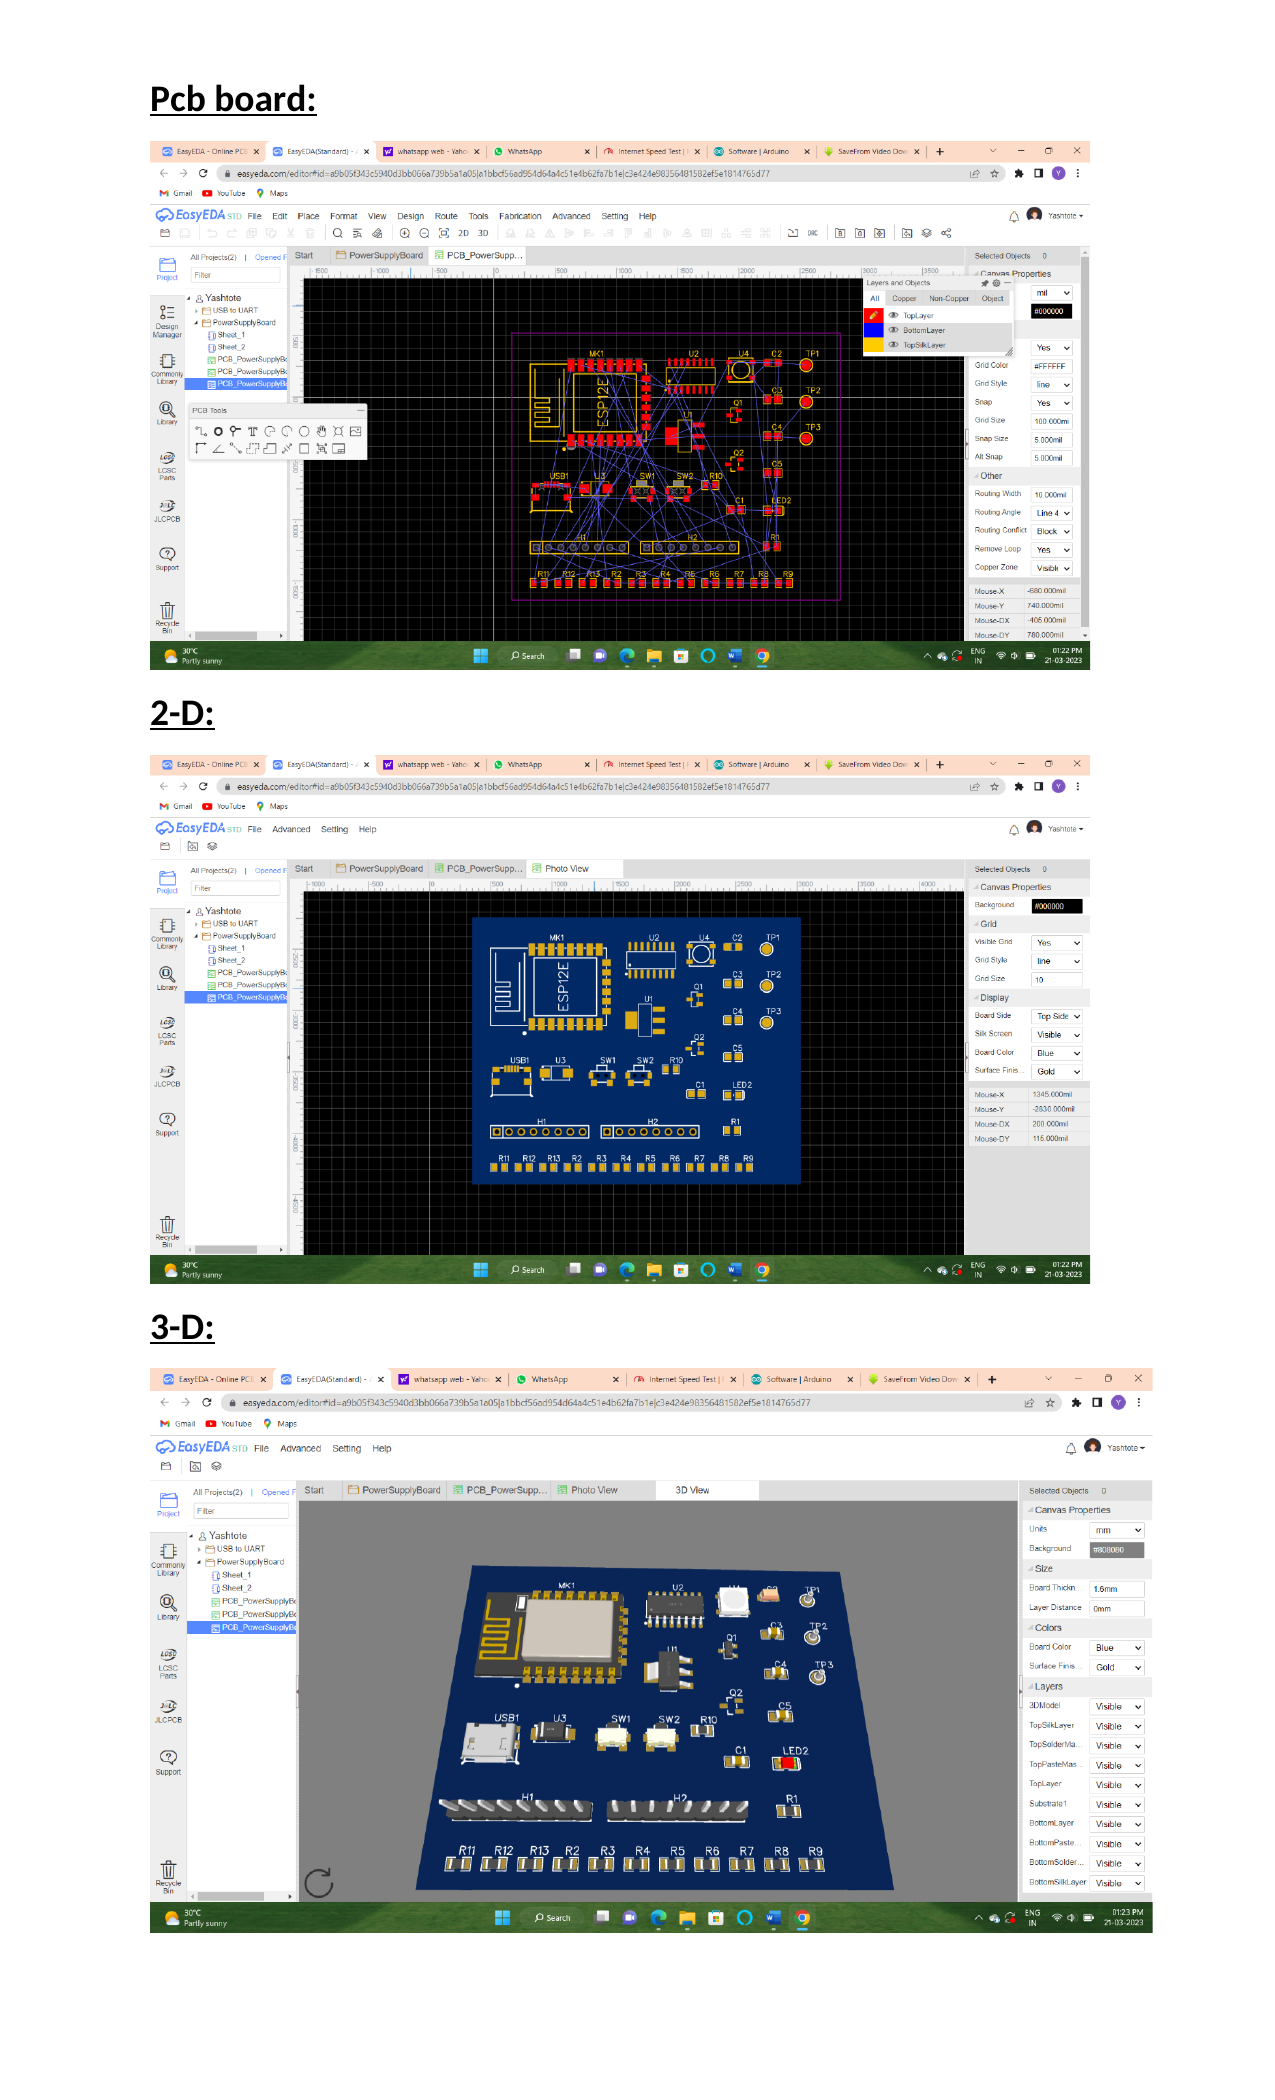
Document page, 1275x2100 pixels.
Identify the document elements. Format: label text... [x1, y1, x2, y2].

picture [150, 141, 1091, 670]
text Pcb board: [75, 75, 1200, 121]
text 2-D: [75, 689, 1200, 735]
picture [150, 1368, 1153, 1933]
picture [150, 755, 1091, 1284]
text 3-D: [75, 1303, 1200, 1348]
